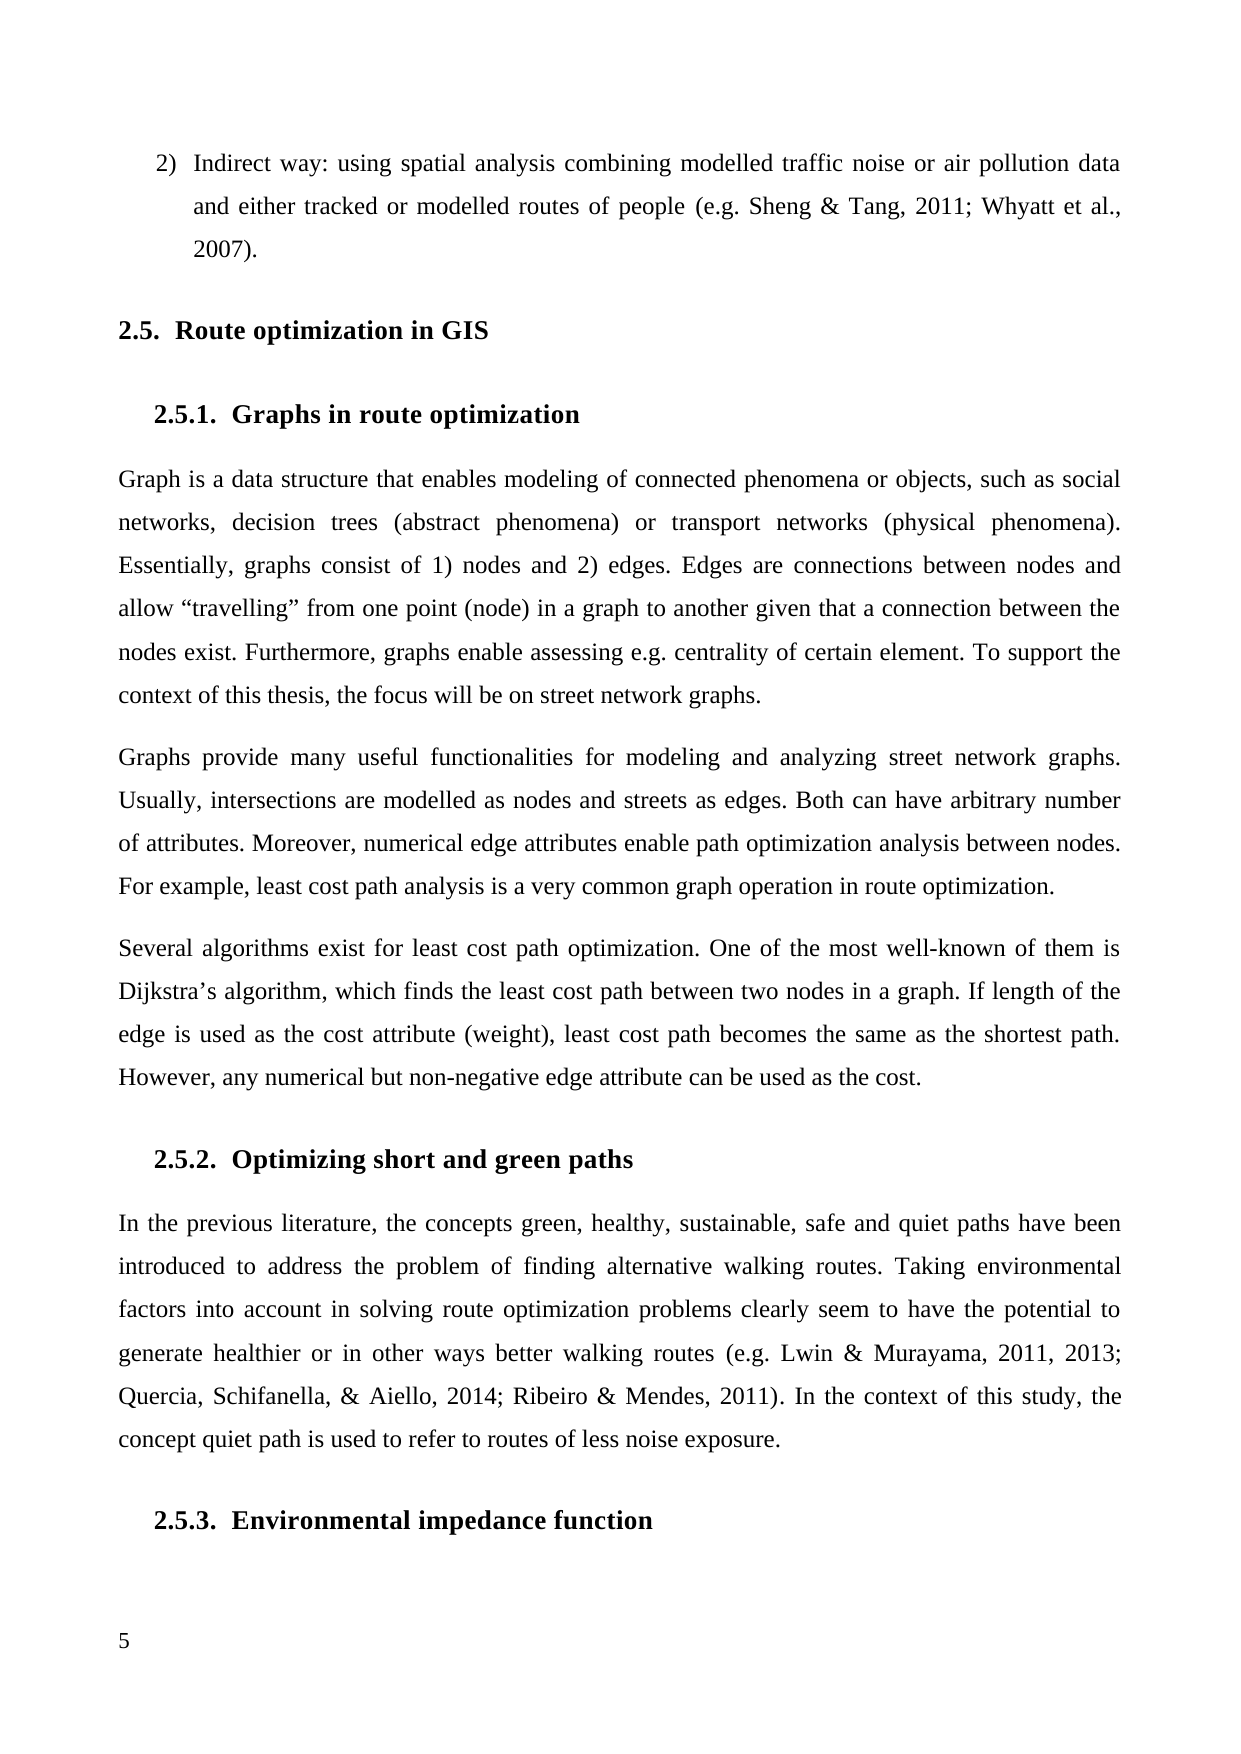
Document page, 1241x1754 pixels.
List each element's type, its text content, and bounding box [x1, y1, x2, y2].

text In the previous literature, the concepts green, healthy, sustainable, safe and quiet paths have been introduced to address the problem of finding alternative walking routes. Taking environmental factors into account in solving route optimization problems clearly seem to have the potential to generate healthier or in other ways better walking routes (e.g. Lwin & Murayama, 2011, 2013; Quercia, Schifanella, & Aiello, 2014; Ribeiro & Mendes, 2011). In the context of this study, the concept quiet path is used to refer to routes of less noise exposure. [118, 1208, 1122, 1453]
text Graphs provide many useful functionalities for modeling and analyzing street network graphs. Usually, intersections are modelled as nodes and streets as edges. Both can have arbitrary number of attributes. Moreover, numerical edge attributes enable path optimization analysis between nodes. For example, least cost path analysis is a very common graph operation in route optimization. [118, 742, 1122, 900]
text Graph is a data structure that enables modeling of connected phenomena or objects, such as social networks, decision trees (abstract phenomena) or transport networks (physical phenomena). Essentially, graphs consist of 1) nodes and 2) edges. Edges are connections between nodes and allow “travelling” from one point (node) in a graph to another given that a connection between the nodes exist. Furthermore, graphs enable assessing e.g. centrality of certain element. To support the context of this thesis, the focus will be on street network graphs. [118, 464, 1122, 708]
list Indirect way: using spatial analysis combining modelled traffic noise or air pollution data and either tracked or modelled routes of people (e.g. Sheng & Tang, 2011; Whyatt et al., 2007). [156, 148, 1122, 263]
subtitle Route optimization in GIS [118, 314, 1122, 346]
subtitle Graphs in route optimization [118, 399, 1122, 430]
subtitle Optimizing short and green paths [118, 1143, 1122, 1174]
subtitle Environmental impedance function [118, 1504, 1122, 1536]
text Several algorithms exist for least cost path optimization. One of the most well-known of them is Dijkstra’s algorithm, which finds the least cost path between two nodes in a graph. If length of the edge is used as the cost attribute (weight), least cost path becomes the same as the shortest path. However, any numerical but non-negative edge attribute can be used as the cost. [118, 933, 1122, 1091]
